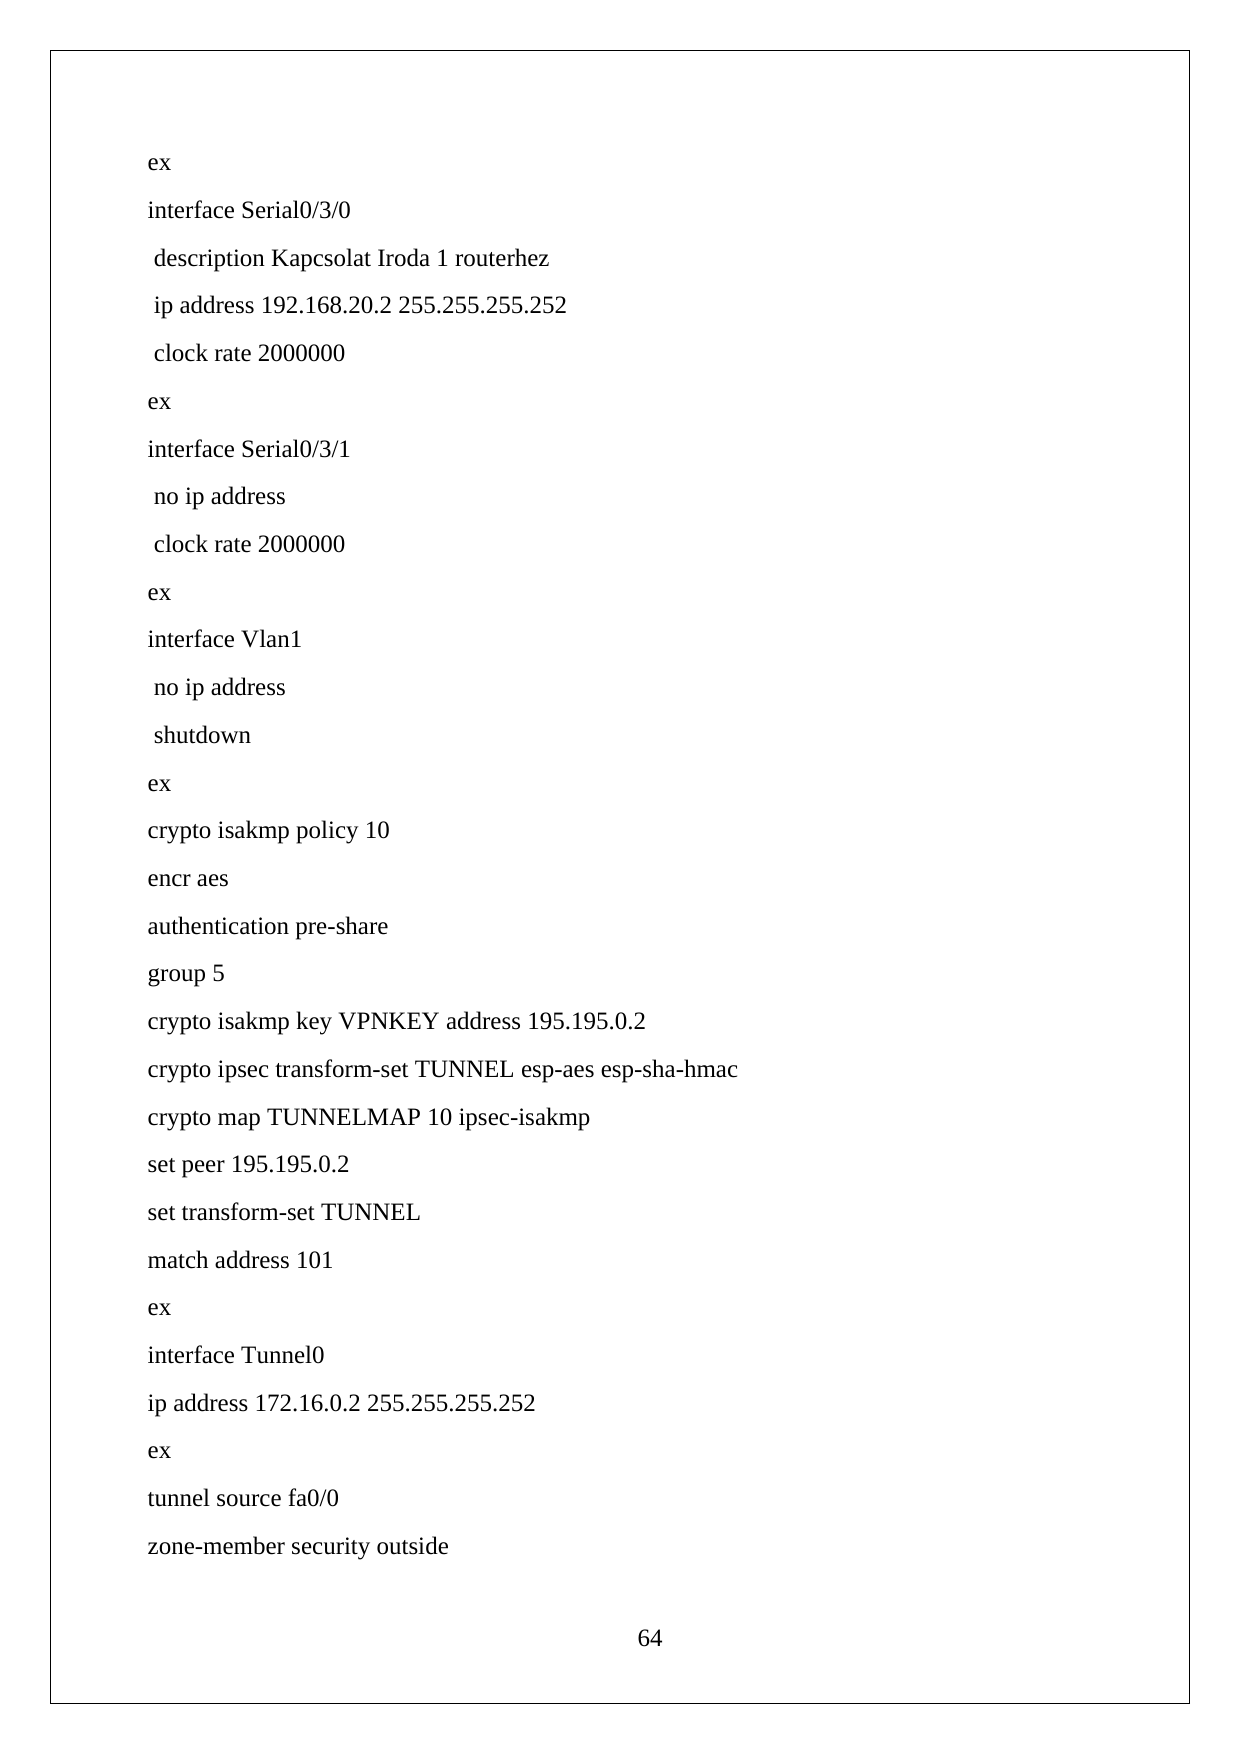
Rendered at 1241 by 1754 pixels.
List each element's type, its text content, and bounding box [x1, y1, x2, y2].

text no ip address [147, 481, 1093, 510]
text interface Serial0/3/1 [147, 434, 1093, 462]
text match address 101 [147, 1245, 1093, 1273]
text ex [147, 768, 1093, 796]
text encr aes [147, 863, 1093, 892]
text ex [147, 386, 1093, 415]
text crypto isakmp key VPNKEY address 195.195.0.2 [147, 1006, 1093, 1035]
text interface Tunnel0 [147, 1340, 1093, 1369]
text clock rate 2000000 [147, 529, 1093, 558]
text interface Serial0/3/0 [147, 195, 1093, 224]
text tunnel source fa0/0 [147, 1483, 1093, 1512]
text crypto isakmp policy 10 [147, 815, 1093, 844]
text description Kapcsolat Iroda 1 routerhez [147, 243, 1093, 272]
text ex [147, 577, 1093, 606]
text interface Vlan1 [147, 624, 1093, 653]
text crypto ipsec transform-set TUNNEL esp-aes esp-sha-hmac [147, 1054, 1093, 1083]
text ex [147, 147, 1093, 176]
text zone-member security outside [147, 1531, 1093, 1560]
text ex [147, 1292, 1093, 1321]
text group 5 [147, 958, 1093, 987]
text set transform-set TUNNEL [147, 1197, 1093, 1226]
text ex [147, 1436, 1093, 1464]
text set peer 195.195.0.2 [147, 1149, 1093, 1178]
text crypto map TUNNELMAP 10 ipsec-isakmp [147, 1102, 1093, 1130]
text authentication pre-share [147, 911, 1093, 939]
text ip address 192.168.20.2 255.255.255.252 [147, 291, 1093, 319]
text no ip address [147, 672, 1093, 701]
text clock rate 2000000 [147, 338, 1093, 367]
text shutdown [147, 720, 1093, 749]
text ip address 172.16.0.2 255.255.255.252 [147, 1388, 1093, 1417]
